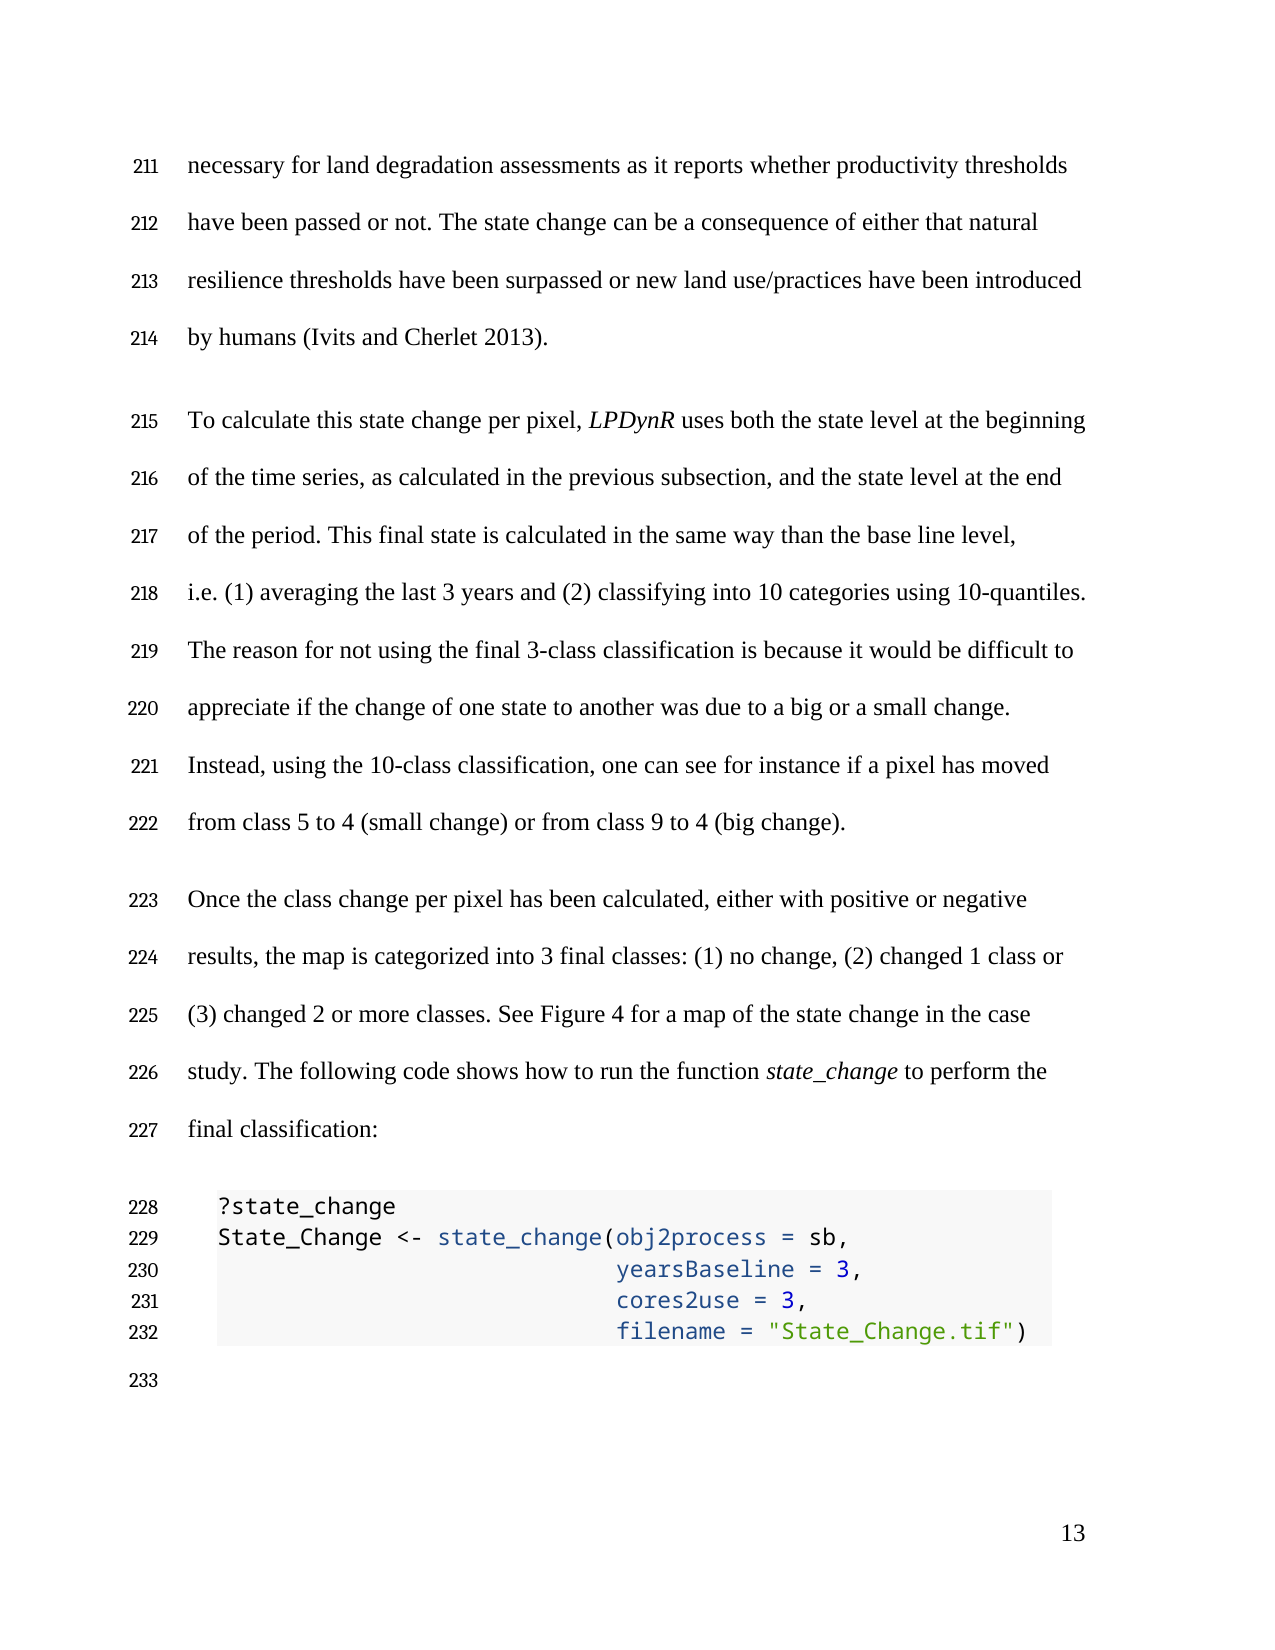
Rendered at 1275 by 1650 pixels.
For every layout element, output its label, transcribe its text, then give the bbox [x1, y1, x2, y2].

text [187, 150, 1087, 351]
text To calculate this state change per pixel, LPDynR uses both the state level at the beginning of the time series, as calculated in the previous subsection, and the state level at the end of the period. This final state is calculated in the same way than the base line level, i.e. (1) averaging the last 3 years and (2) classifying into 10 categories using 10-quantiles. The reason for not using the final 3-class classification is because it would be difficult to appreciate if the change of one state to another was due to a big or a small change. Instead, using the 10-class classification, one can see for instance if a pixel has moved from class 5 to 4 (small change) or from class 9 to 4 (big change). [187, 405, 1087, 836]
text Once the class change per pixel has been calculated, either with positive or negative results, the map is categorized into 3 final classes: (1) no change, (2) changed 1 class or (3) changed 2 or more classes. See Figure 4 for a map of the state change in the case study. The following code shows how to run the function state_change to perform the final classification: [187, 884, 1087, 1142]
text ?state_change State_Change <- state_change(obj2process = sb, yearsBaseline = 3, cores2use = 3, filename = "State_Change.tif") [217, 1190, 1052, 1346]
